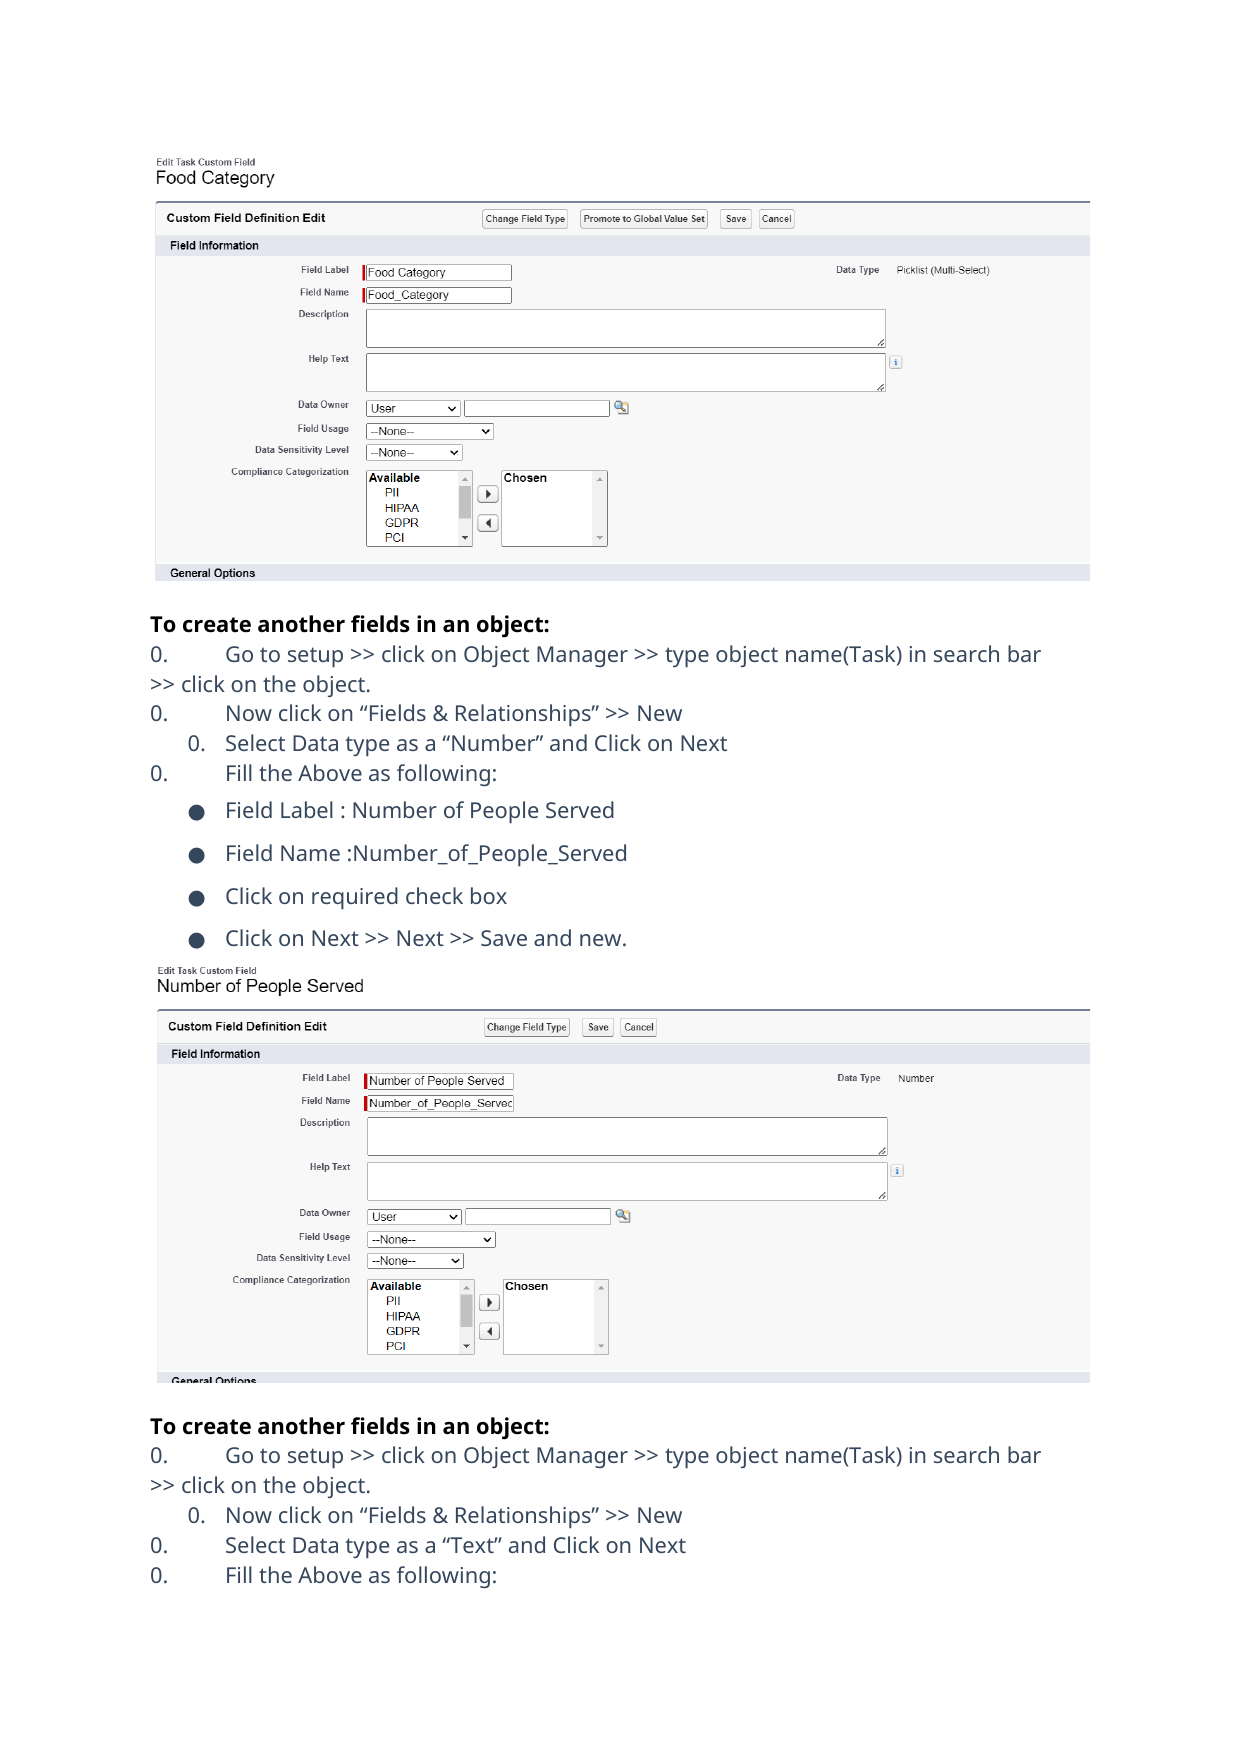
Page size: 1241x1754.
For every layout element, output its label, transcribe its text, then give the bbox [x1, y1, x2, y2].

list Field Label : Number of People Served [187, 788, 1090, 831]
text To create another fields in an object: [150, 609, 1090, 639]
list Go to setup >> click on Object Manager >> type object name(Task) in search bar >> click on the object. [150, 639, 1090, 698]
list Now click on “Fields & Relationships” >> New [187, 1500, 1090, 1530]
picture [150, 150, 1091, 581]
list Fill the Above as following: [150, 758, 1090, 788]
text To create another fields in an object: [150, 1411, 1090, 1440]
list Select Data type as a “Number” and Click on Next [187, 728, 1090, 758]
picture [150, 958, 1091, 1383]
list Fill the Above as following: [150, 1559, 1090, 1589]
list Select Data type as a “Text” and Click on Next [150, 1530, 1090, 1559]
list Now click on “Fields & Relationships” >> New [150, 698, 1090, 728]
list Go to setup >> click on Object Manager >> type object name(Task) in search bar >> click on the object. [150, 1440, 1090, 1500]
list Click on required check box [187, 873, 1090, 916]
list Click on Next >> Next >> Save and new. [187, 916, 1090, 958]
list Field Name :Number_of_People_Served [187, 831, 1090, 873]
